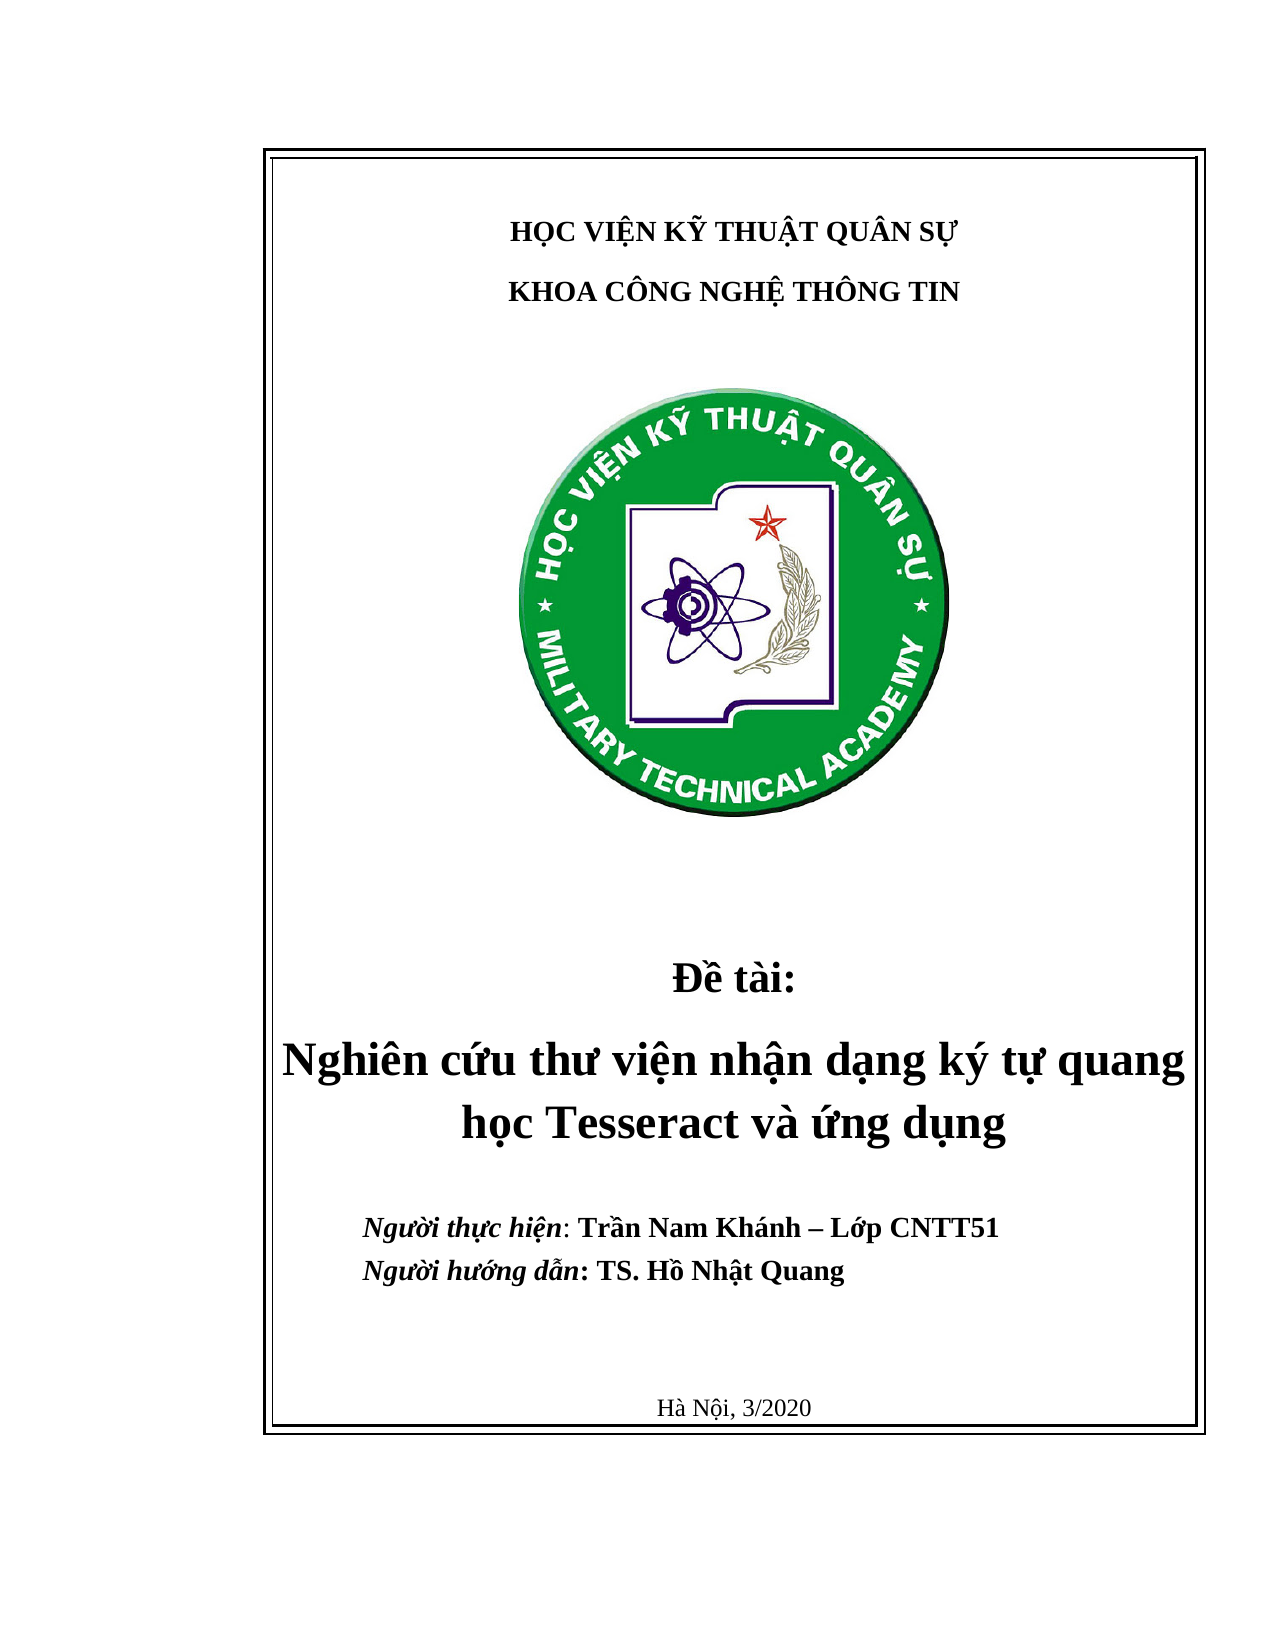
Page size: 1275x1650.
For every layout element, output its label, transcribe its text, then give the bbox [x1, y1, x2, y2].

picture [518, 387, 950, 818]
text KHOA CÔNG NGHỆ THÔNG TIN [273, 261, 1195, 307]
text Đề tài: [273, 938, 1195, 1002]
text Hà Nội, 3/2020 [266, 1380, 1204, 1433]
text HỌC VIỆN KỸ THUẬT QUÂN SỰ [273, 202, 1195, 248]
text Nghiên cứu thư viện nhận dạng ký tự quang học Tesseract và ứng dụng [273, 1017, 1195, 1149]
